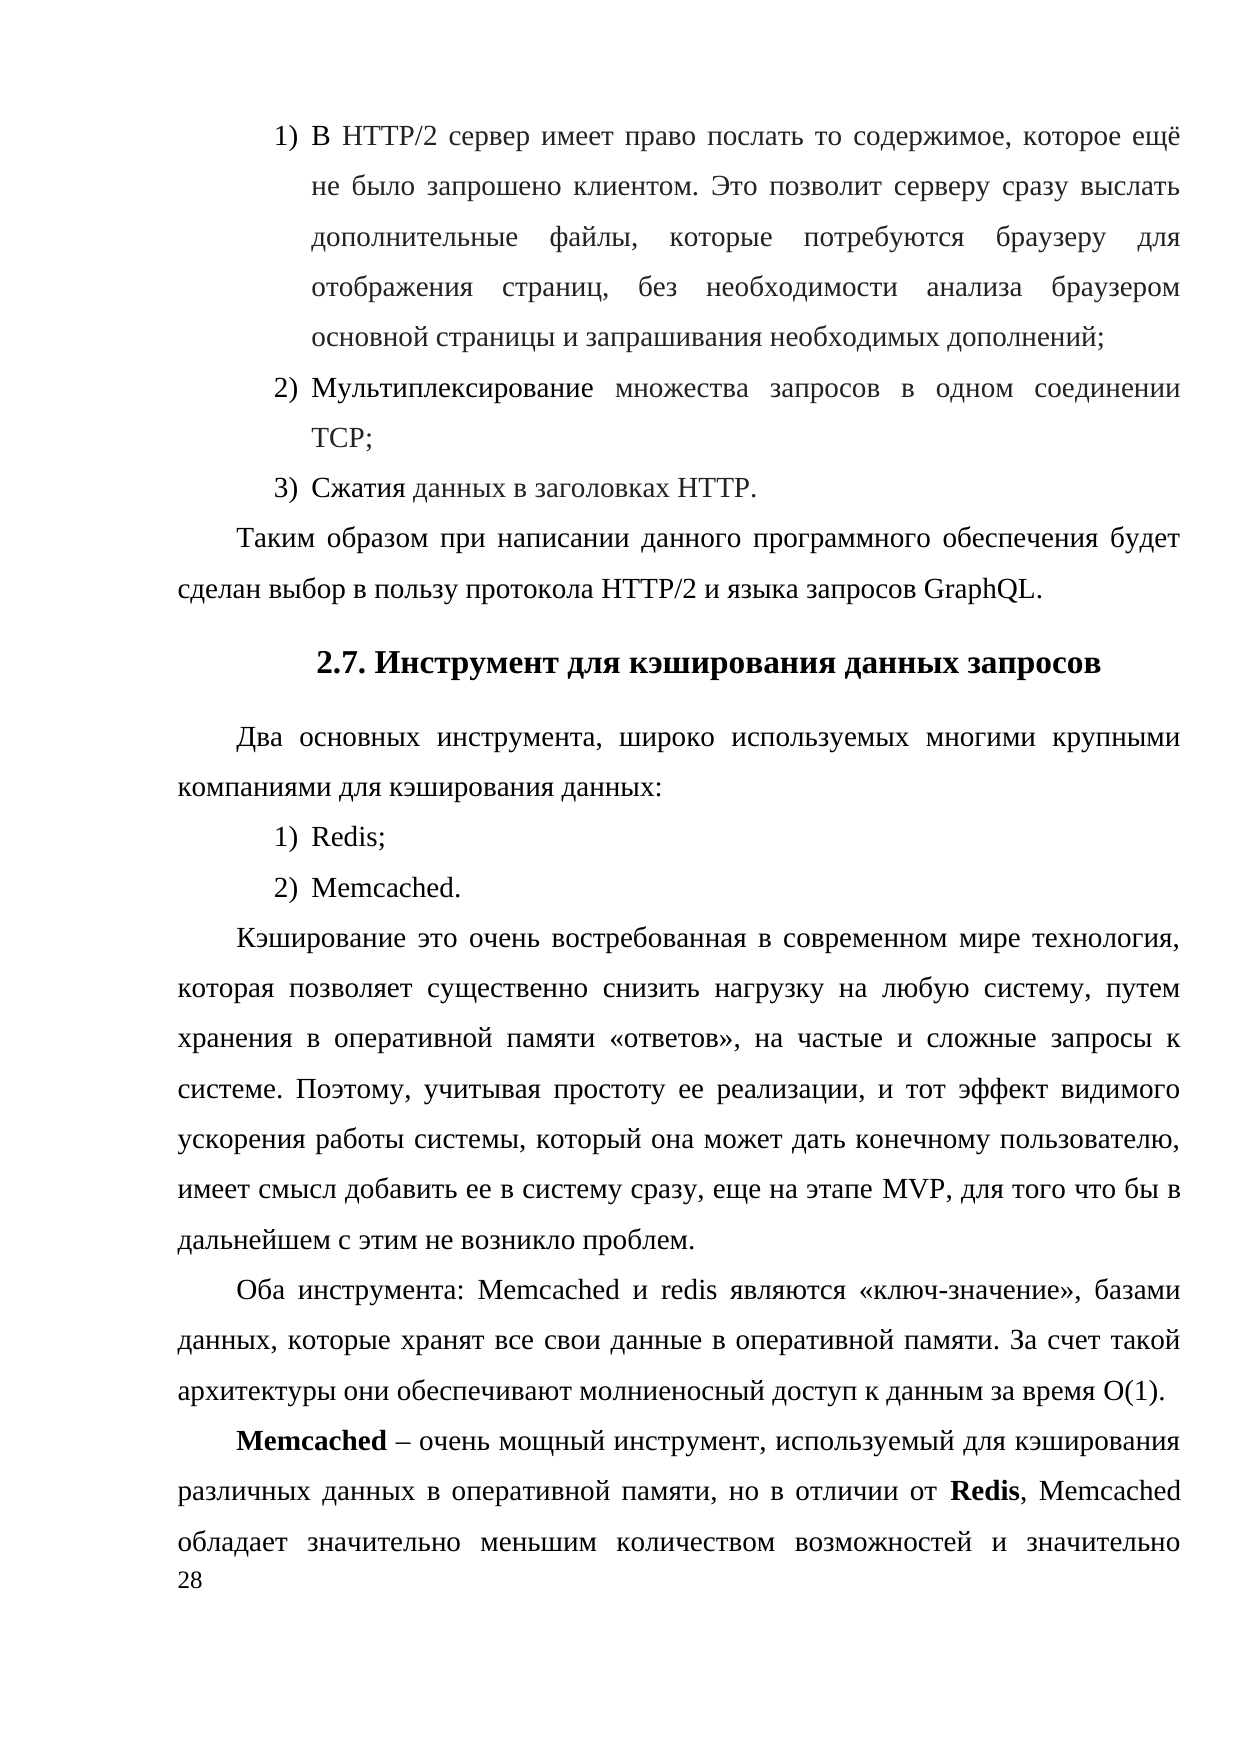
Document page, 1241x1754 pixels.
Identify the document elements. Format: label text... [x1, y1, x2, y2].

list В HTTP/2 сервер имеет право послать то содержимое, которое ещё не было запрошено клиентом. Это позволит серверу сразу выслать дополнительные файлы, которые потребуются браузеру для отображения страниц, без необходимости анализа браузером основной страницы и запрашивания необходимых дополнений; [274, 118, 1181, 353]
list Два основных инструмента, широко используемых многими крупными компаниями для кэширования данных: [177, 719, 1181, 803]
list Redis; [274, 819, 1181, 853]
text Оба инструмента: Memcached и redis являются «ключ-значение», базами данных, которые хранят все свои данные в оперативной памяти. За счет такой архитектуры они обеспечивают молниеносный доступ к данным за время O(1). [177, 1272, 1181, 1406]
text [177, 1423, 1181, 1557]
list Сжатия данных в заголовках HTTP. [274, 470, 1181, 504]
list Memcached. [274, 870, 1181, 903]
subtitle 2.7. Инструмент для кэширования данных запросов [236, 642, 1181, 680]
list Таким образом при написании данного программного обеспечения будет сделан выбор в пользу протокола HTTP/2 и языка запросов GraphQL. [177, 521, 1181, 604]
list Мультиплексирование множества запросов в одном соединении TCP; [274, 370, 1181, 453]
text Кэширование это очень востребованная в современном мире технология, которая позволяет существенно снизить нагрузку на любую систему, путем хранения в оперативной памяти «ответов», на частые и сложные запросы к системе. Поэтому, учитывая простоту ее реализации, и тот эффект видимого ускорения работы системы, который она может дать конечному пользователю, имеет смысл добавить ее в систему сразу, еще на этапе MVP, для того что бы в дальнейшем с этим не возникло проблем. [177, 920, 1181, 1255]
